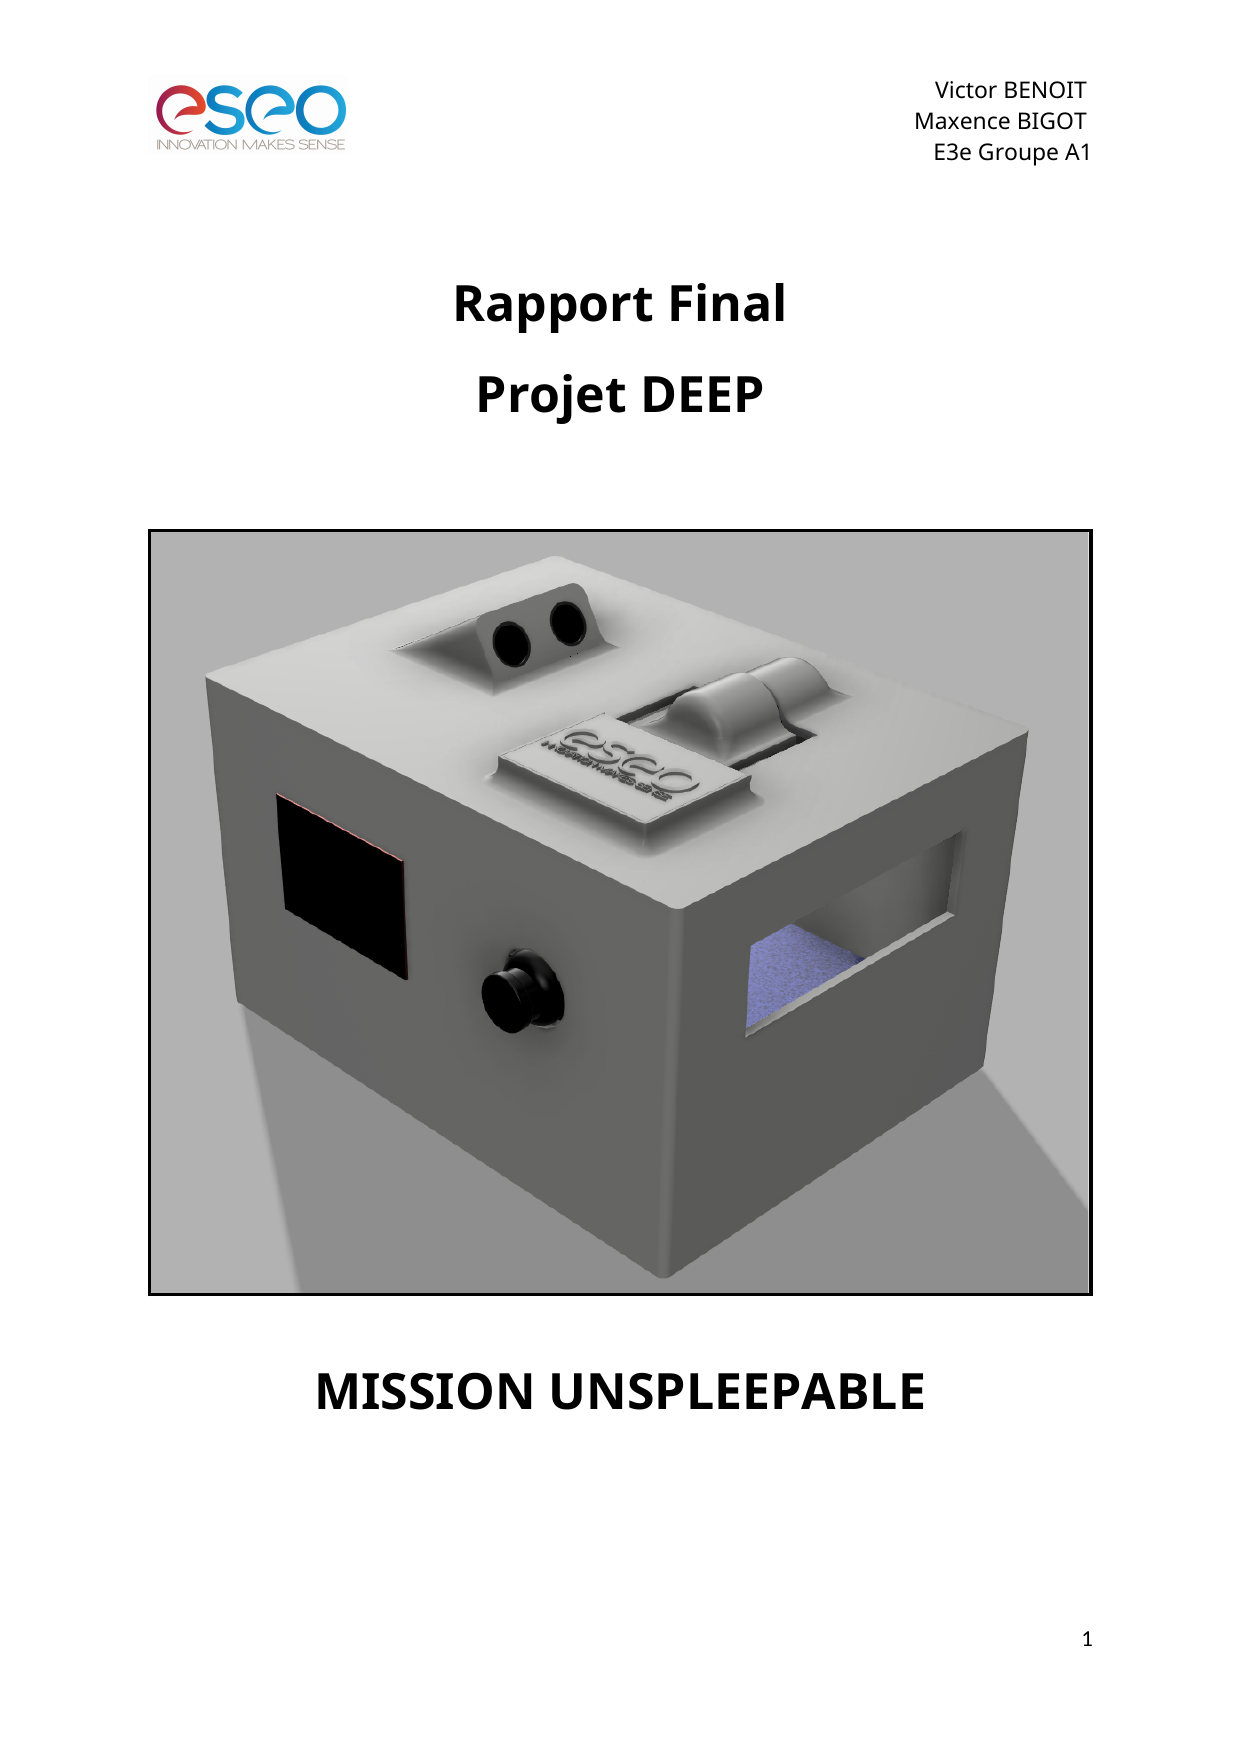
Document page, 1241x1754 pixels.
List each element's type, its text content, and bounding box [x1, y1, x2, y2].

text Rapport Final [148, 268, 1093, 336]
text MISSION UNSPLEEPABLE [148, 1296, 1093, 1424]
picture [147, 75, 348, 155]
text Projet DEEP [148, 358, 1093, 427]
picture [151, 532, 1088, 1293]
